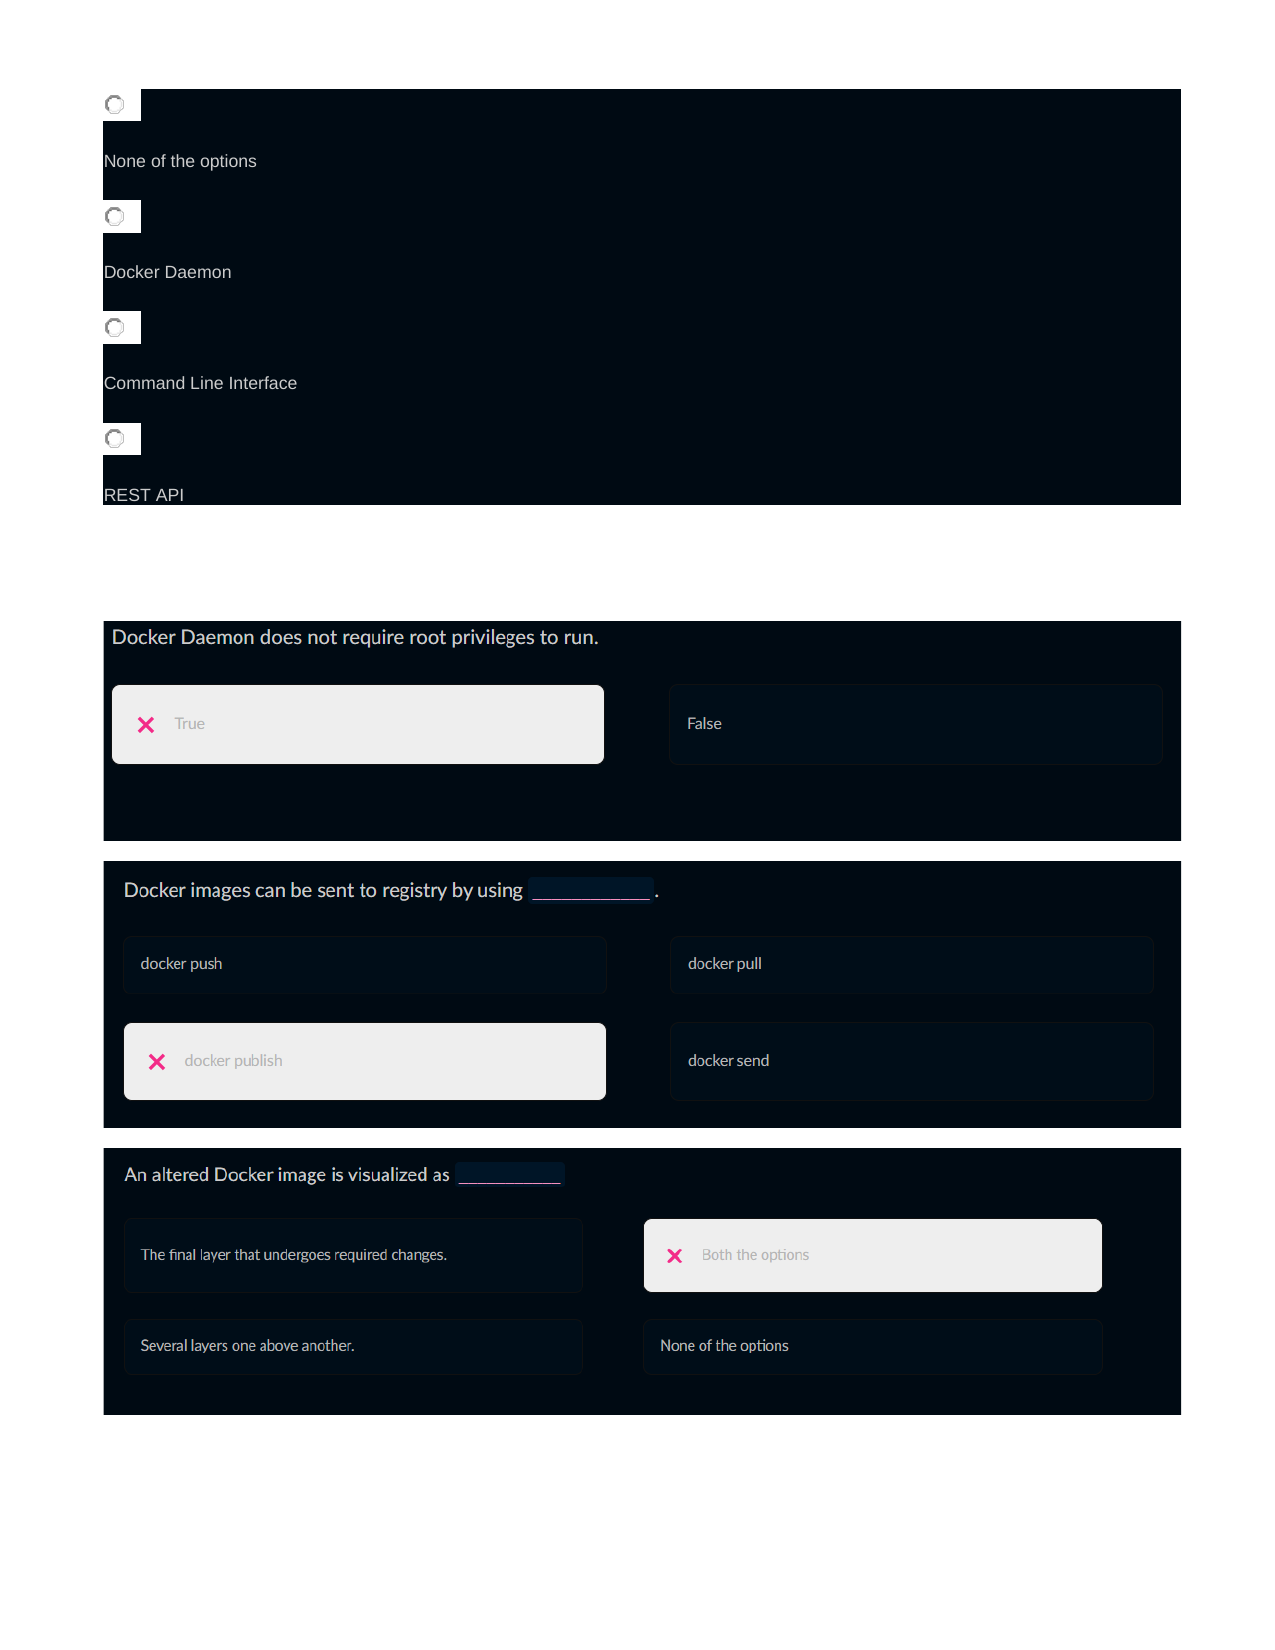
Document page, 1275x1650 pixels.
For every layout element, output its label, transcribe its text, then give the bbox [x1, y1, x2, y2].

text Docker Daemon [103, 262, 1181, 282]
text REST API [103, 484, 1181, 505]
picture [103, 861, 1182, 1128]
picture [103, 1148, 1182, 1415]
text Command Line Interface [103, 373, 1181, 393]
picture [103, 621, 1182, 841]
text None of the options [103, 150, 1181, 171]
